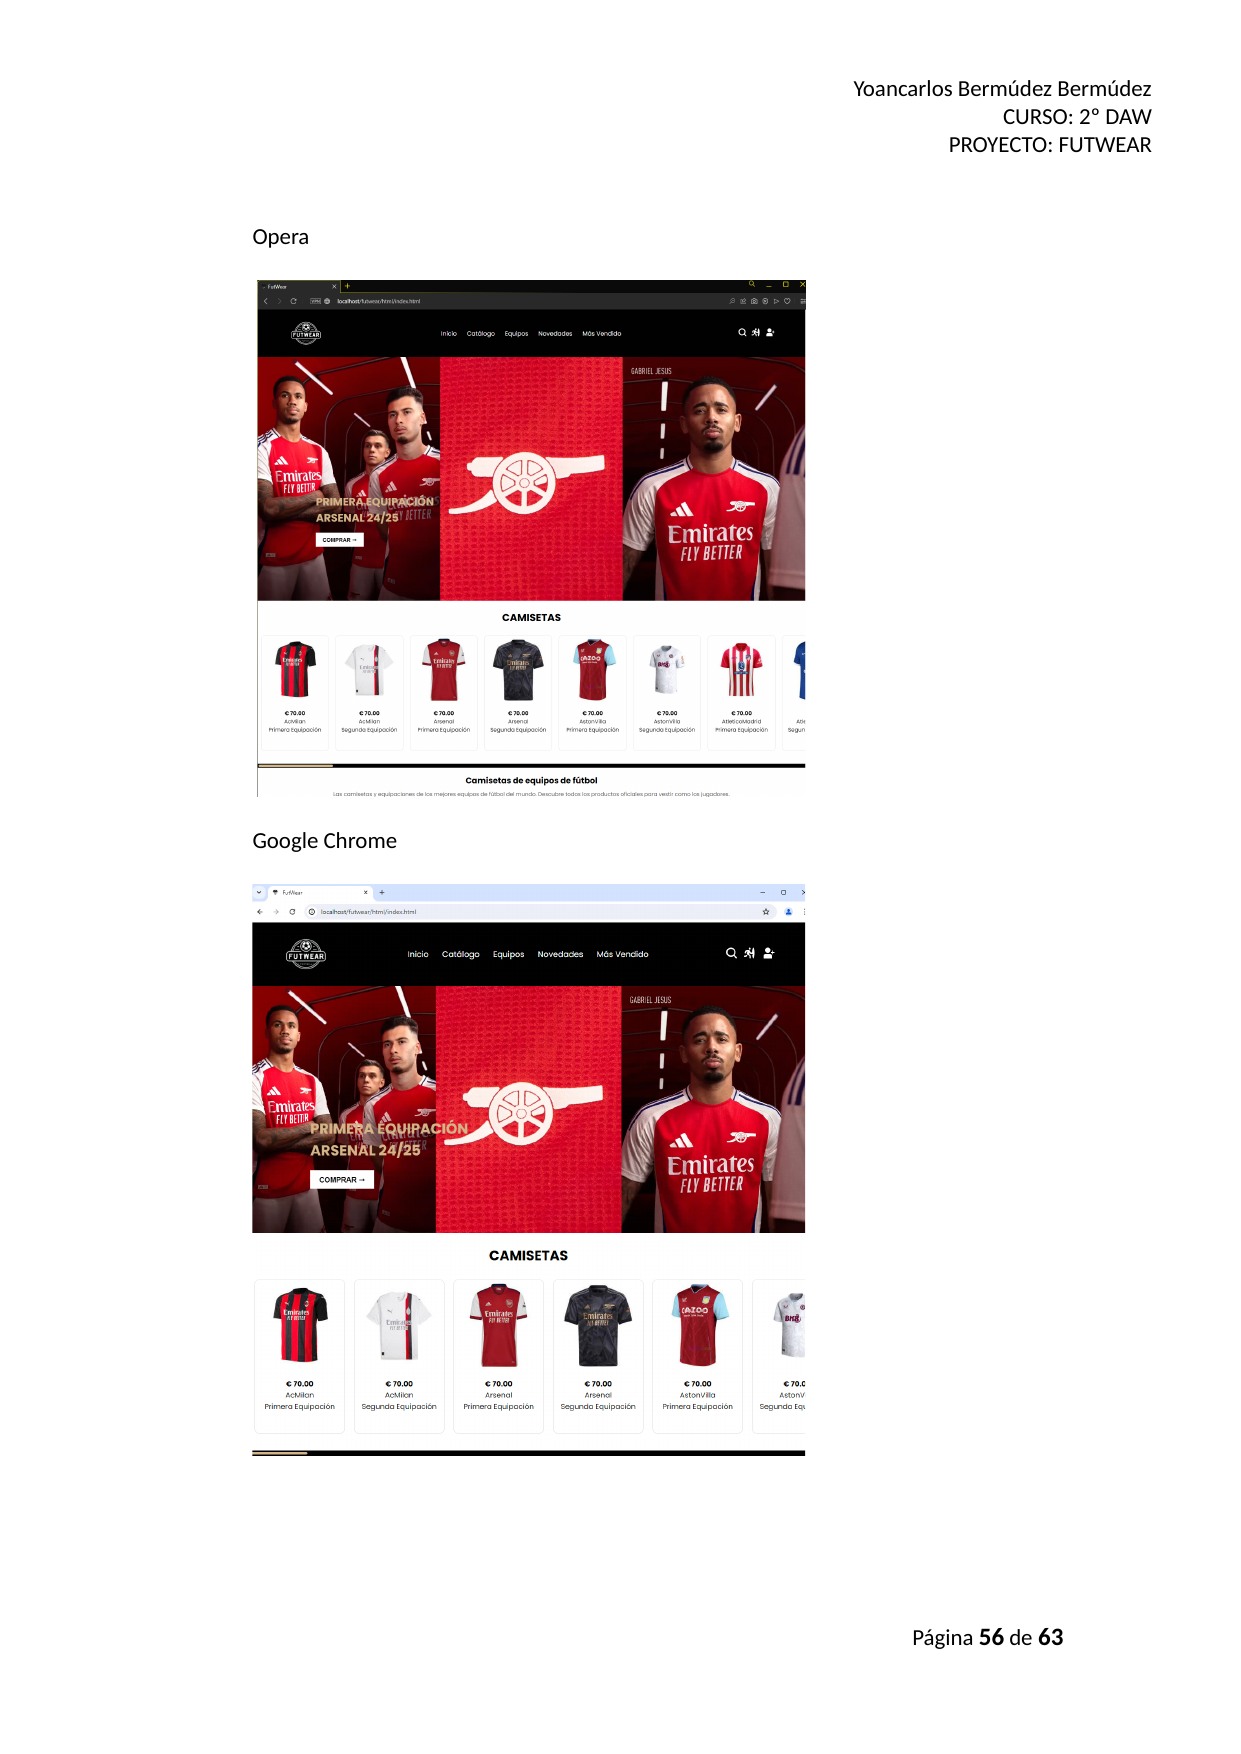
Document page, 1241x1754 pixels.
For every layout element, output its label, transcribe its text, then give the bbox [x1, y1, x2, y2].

picture [252, 884, 806, 1458]
text Google Chrome [252, 826, 1063, 854]
text Opera [252, 222, 1063, 250]
picture [257, 280, 806, 797]
